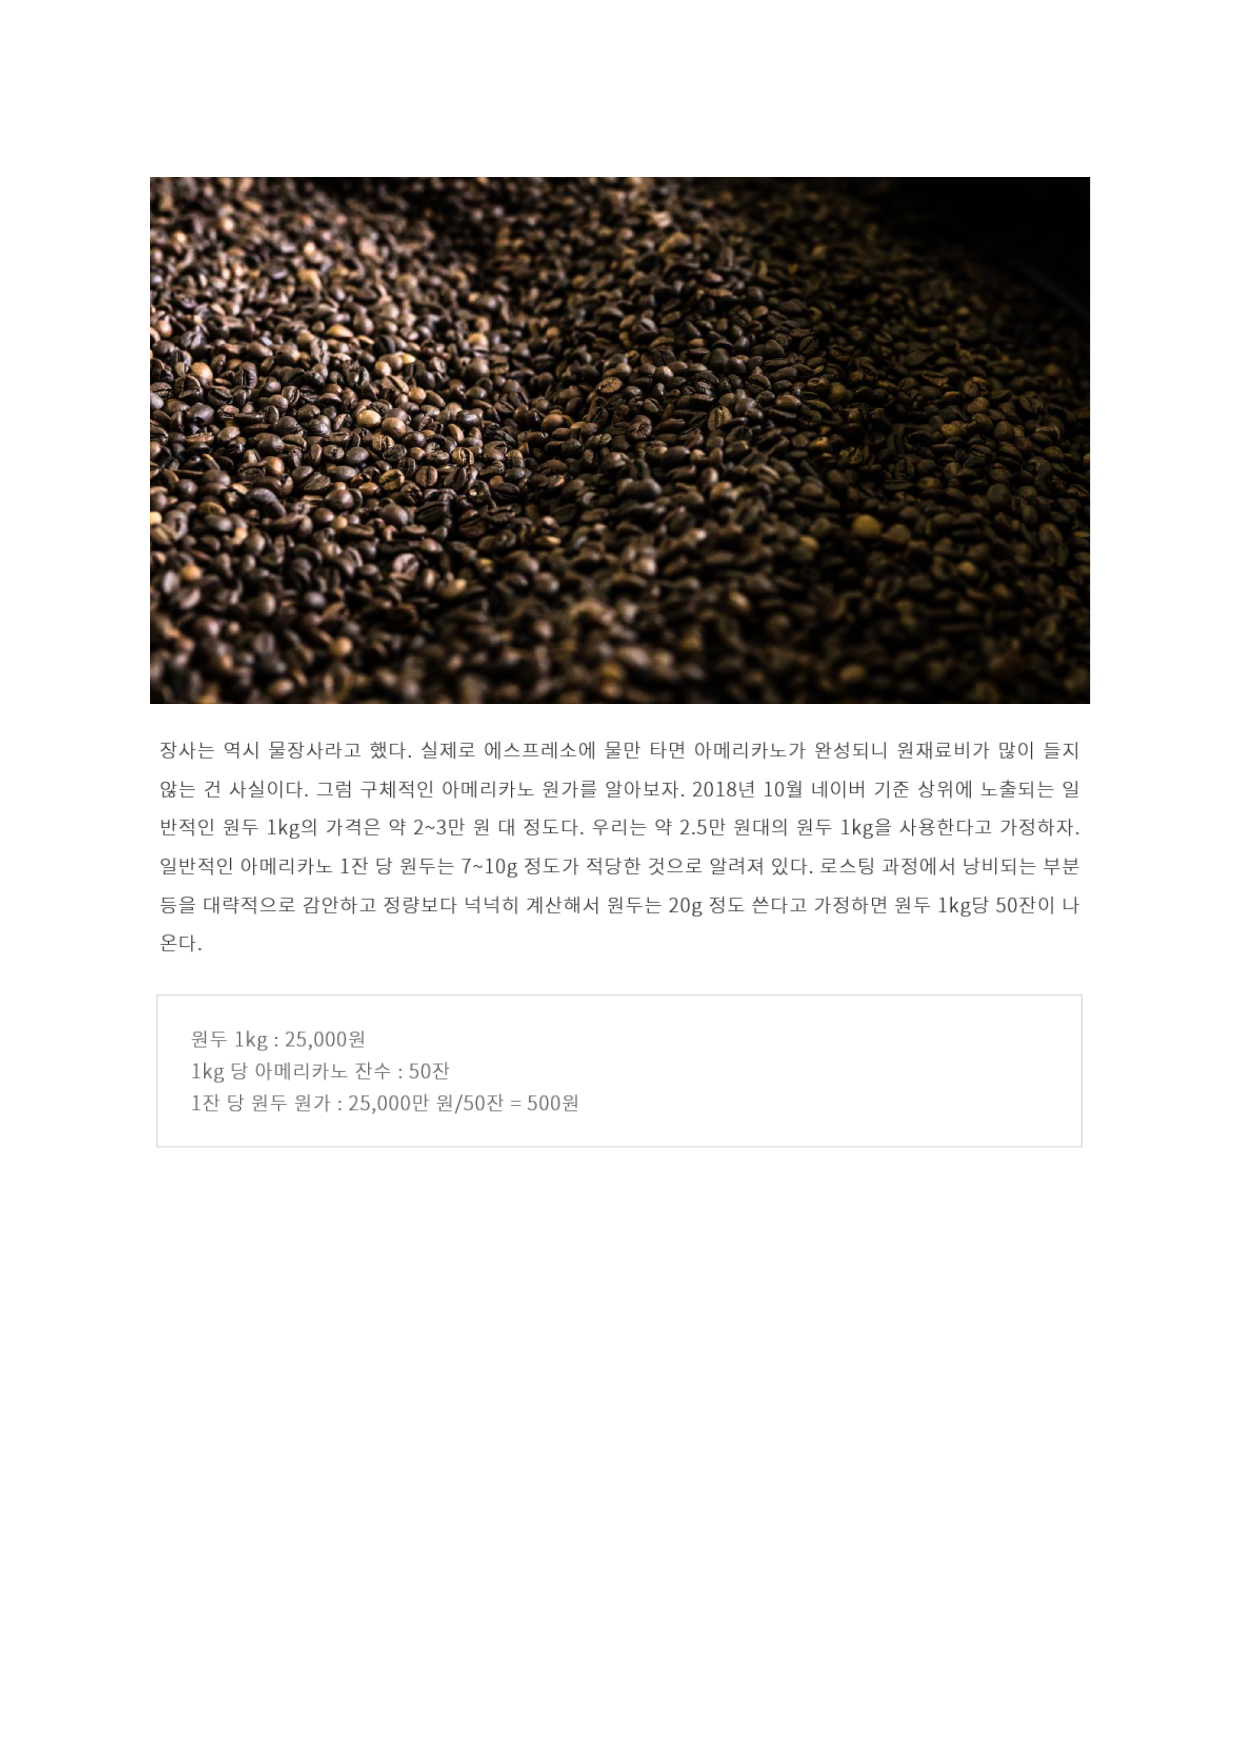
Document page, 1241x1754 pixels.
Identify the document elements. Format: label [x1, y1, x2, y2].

picture [150, 988, 1091, 1155]
picture [150, 177, 1091, 704]
picture [150, 728, 1091, 964]
